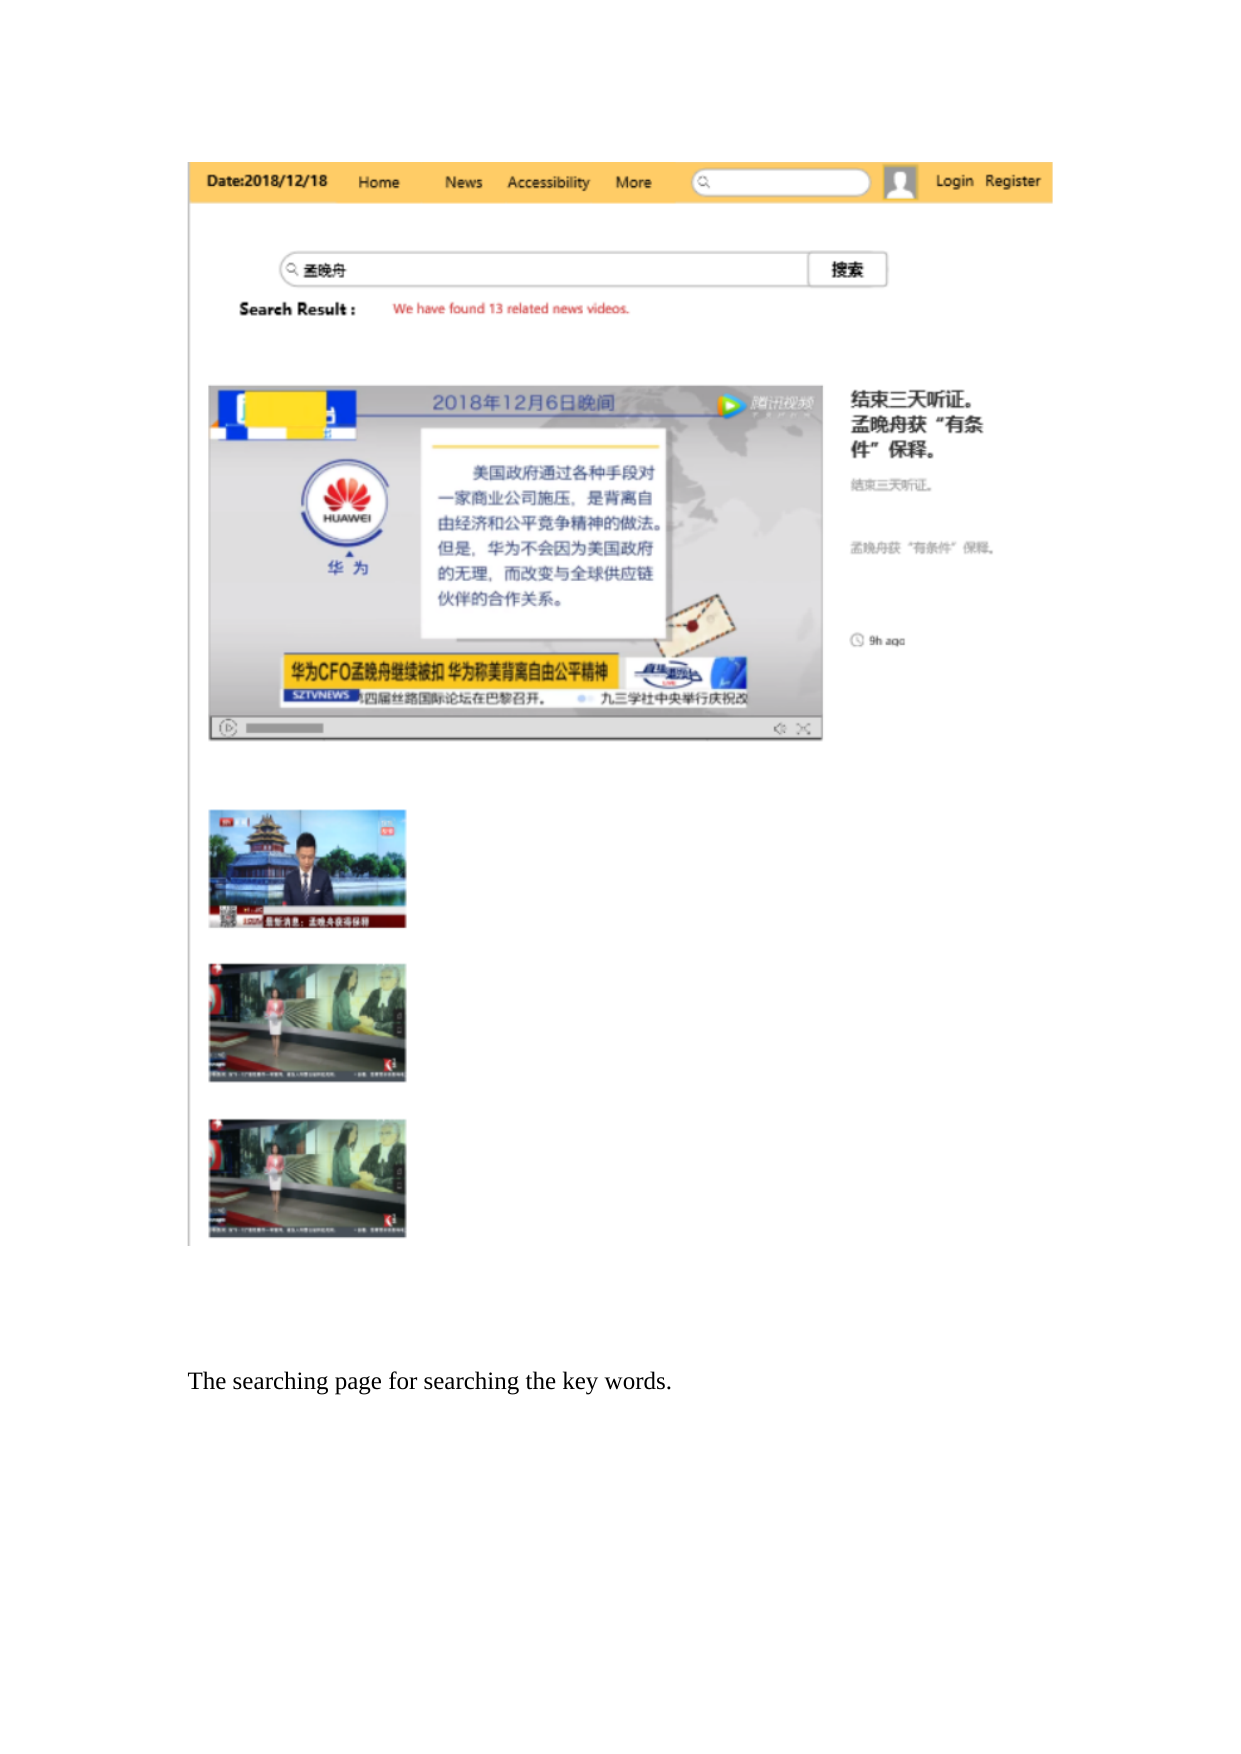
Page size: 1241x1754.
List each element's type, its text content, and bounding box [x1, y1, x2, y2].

picture [187, 162, 1053, 1246]
text The searching page for searching the key words. [187, 1364, 1053, 1397]
